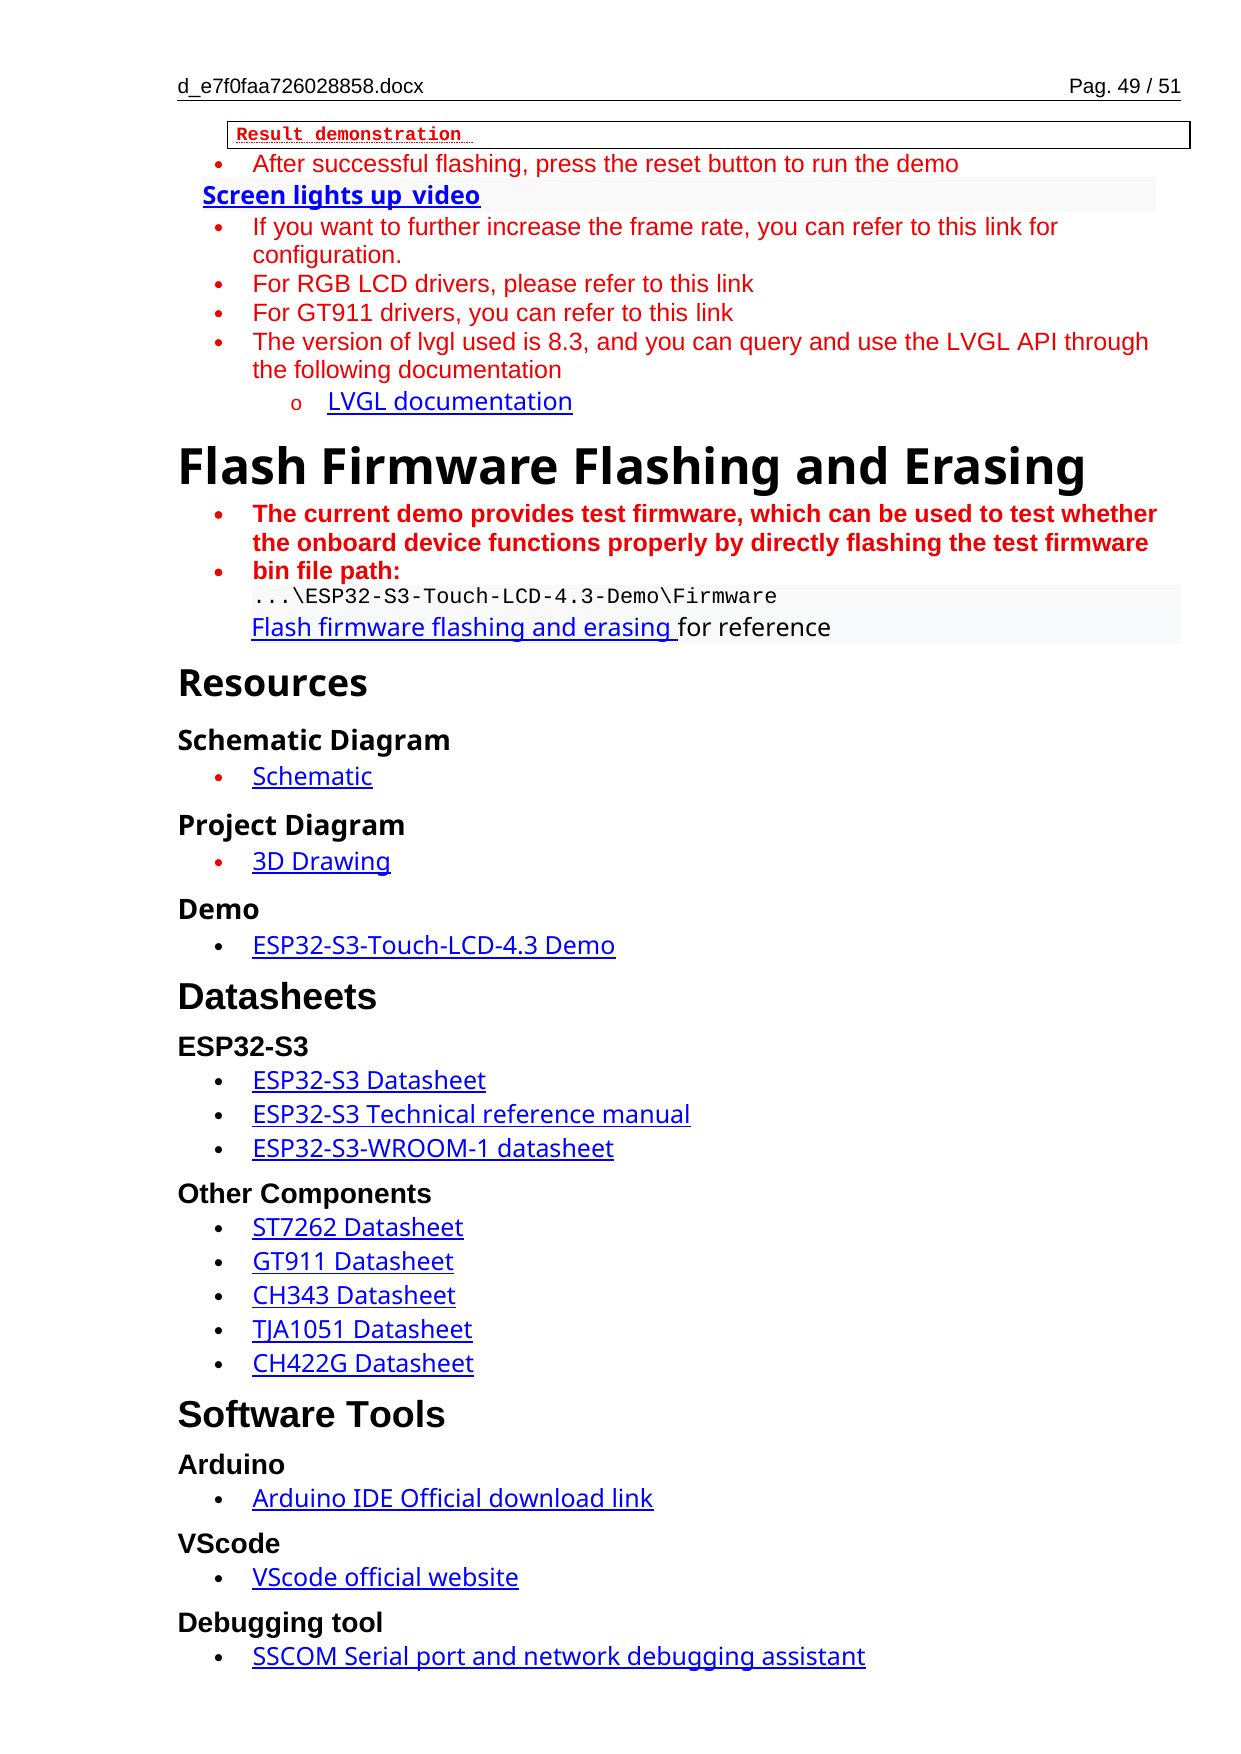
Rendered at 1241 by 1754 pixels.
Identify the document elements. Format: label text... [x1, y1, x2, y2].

list VScode official website [215, 1559, 1181, 1593]
list TJA1051 Datasheet [215, 1312, 1181, 1346]
list ST7262 Datasheet [215, 1210, 1181, 1244]
text Screen lights up_video [202, 177, 1156, 212]
list ESP32-S3-Touch-LCD-4.3 Demo [215, 928, 1181, 962]
list ESP32-S3 Technical reference manual [215, 1097, 1181, 1131]
text The version of lvgl used is 8.3, and you can query and use the LVGL API through the following documentation [215, 327, 1181, 384]
subtitle Datasheets [177, 974, 1181, 1018]
text After successful flashing, press the reset button to run the demo [215, 149, 1181, 177]
subtitle ESP32-S3 [177, 1030, 1181, 1063]
list CH343 Datasheet [215, 1278, 1181, 1312]
subtitle VScode [177, 1527, 1181, 1559]
text If you want to further increase the frame rate, you can refer to this link for configuration. [215, 212, 1181, 269]
subtitle Demo [177, 890, 1181, 928]
text Flash firmware flashing and erasing for reference [251, 610, 1181, 644]
list LVGL documentation [290, 384, 1181, 418]
text Result demonstration [228, 122, 1189, 148]
subtitle Other Components [177, 1177, 1181, 1210]
list GT911 Datasheet [215, 1244, 1181, 1278]
list Arduino IDE Official download link [215, 1481, 1181, 1514]
list ESP32-S3 Datasheet [215, 1063, 1181, 1097]
text For RGB LCD drivers, please refer to this link [215, 269, 1181, 298]
subtitle Project Diagram [177, 805, 1181, 843]
subtitle Arduino [177, 1448, 1181, 1481]
text bin file path: [215, 556, 1181, 585]
subtitle Schematic Diagram [177, 720, 1181, 758]
subtitle Debugging tool [177, 1606, 1181, 1638]
text 3D Drawing [215, 843, 1181, 877]
text The current demo provides test firmware, which can be used to test whether the onboard device functions properly by directly flashing the test firmware [215, 499, 1181, 556]
subtitle Flash Firmware Flashing and Erasing [177, 431, 1181, 499]
subtitle Resources [177, 656, 1181, 707]
text For GT911 drivers, you can refer to this link [215, 298, 1181, 327]
text ...\ESP32-S3-Touch-LCD-4.3-Demo\Firmware [252, 585, 1181, 610]
list CH422G Datasheet [215, 1346, 1181, 1380]
text Schematic [215, 758, 1181, 792]
list ESP32-S3-WROOM-1 datasheet [215, 1131, 1181, 1165]
subtitle Software Tools [177, 1392, 1181, 1436]
list SSCOM Serial port and network debugging assistant [215, 1638, 1181, 1672]
